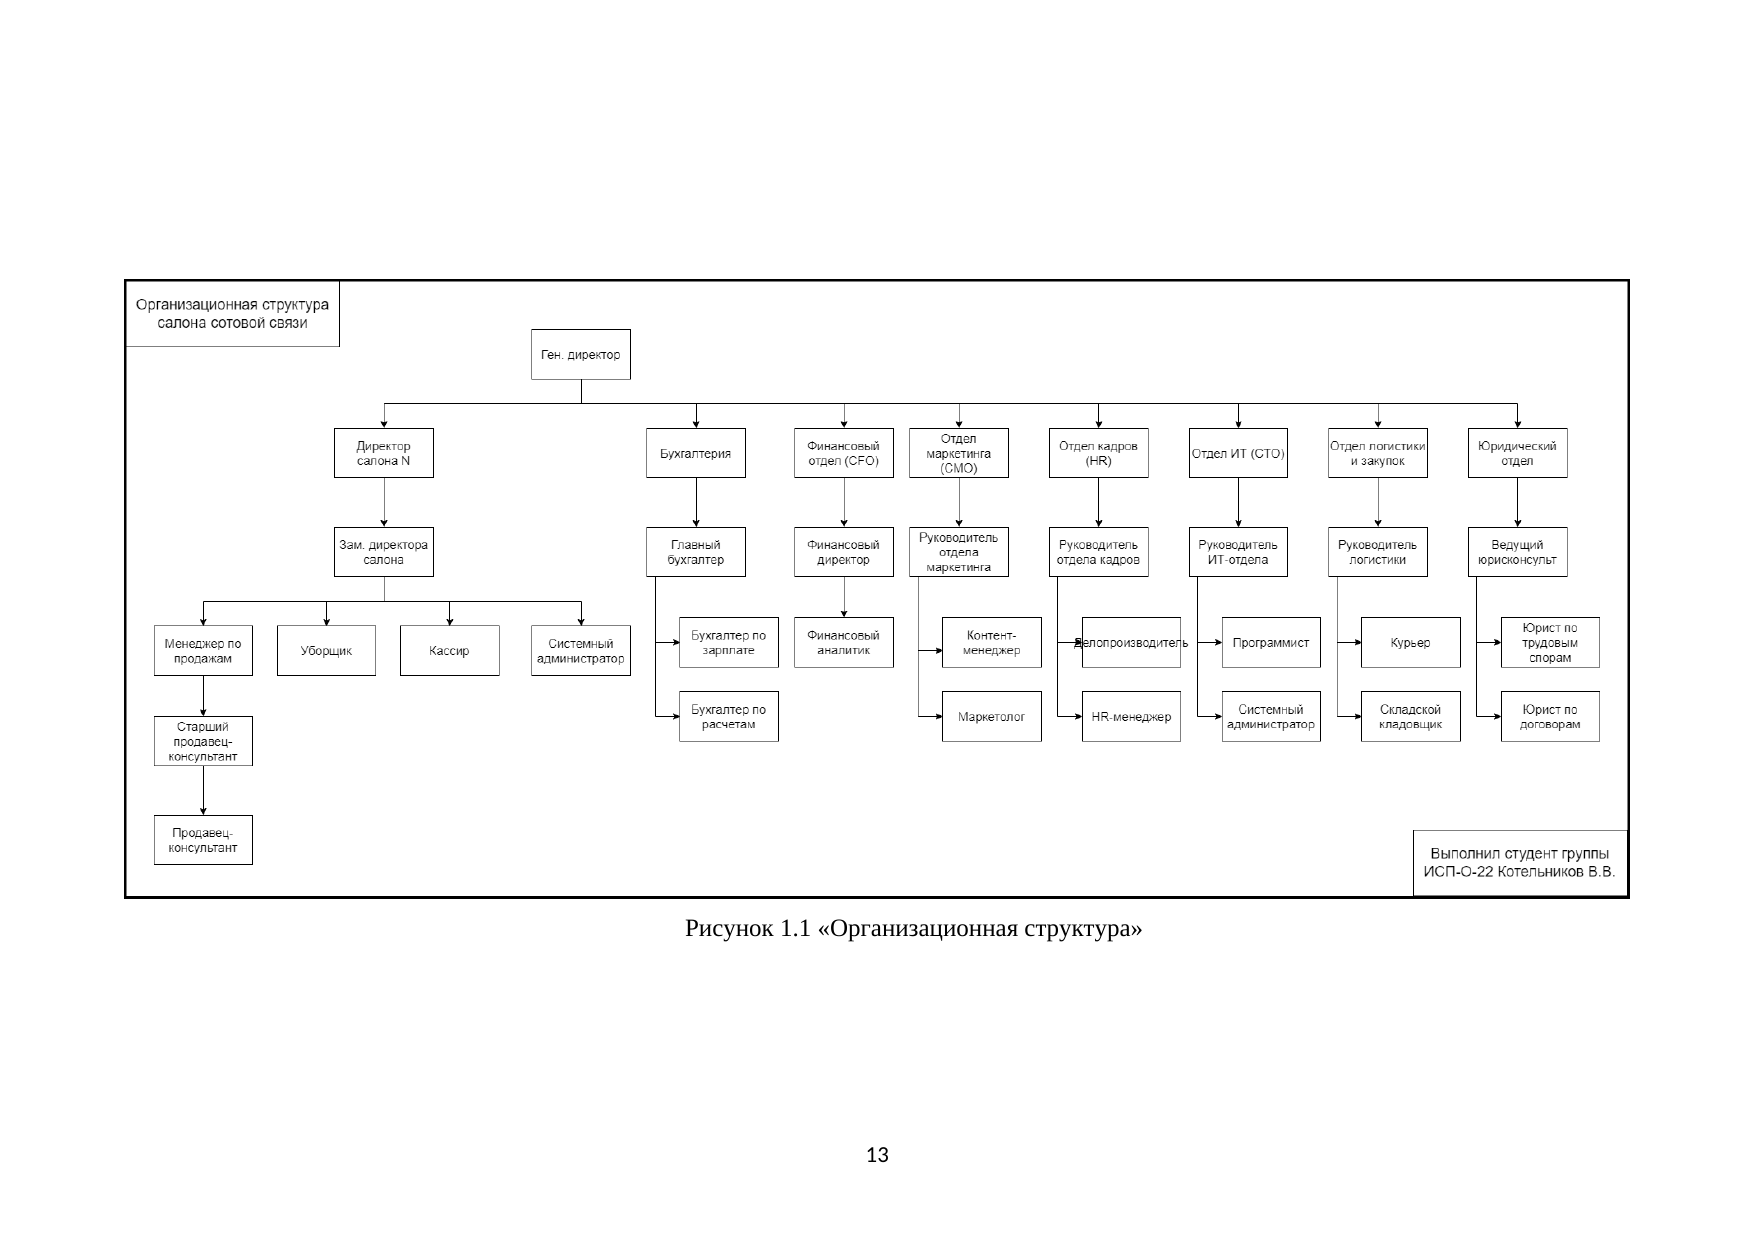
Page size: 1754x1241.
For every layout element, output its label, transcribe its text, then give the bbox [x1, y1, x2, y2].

text Рисунок 1.1 «Организационная структура» [118, 913, 1636, 942]
picture [122, 277, 1632, 900]
